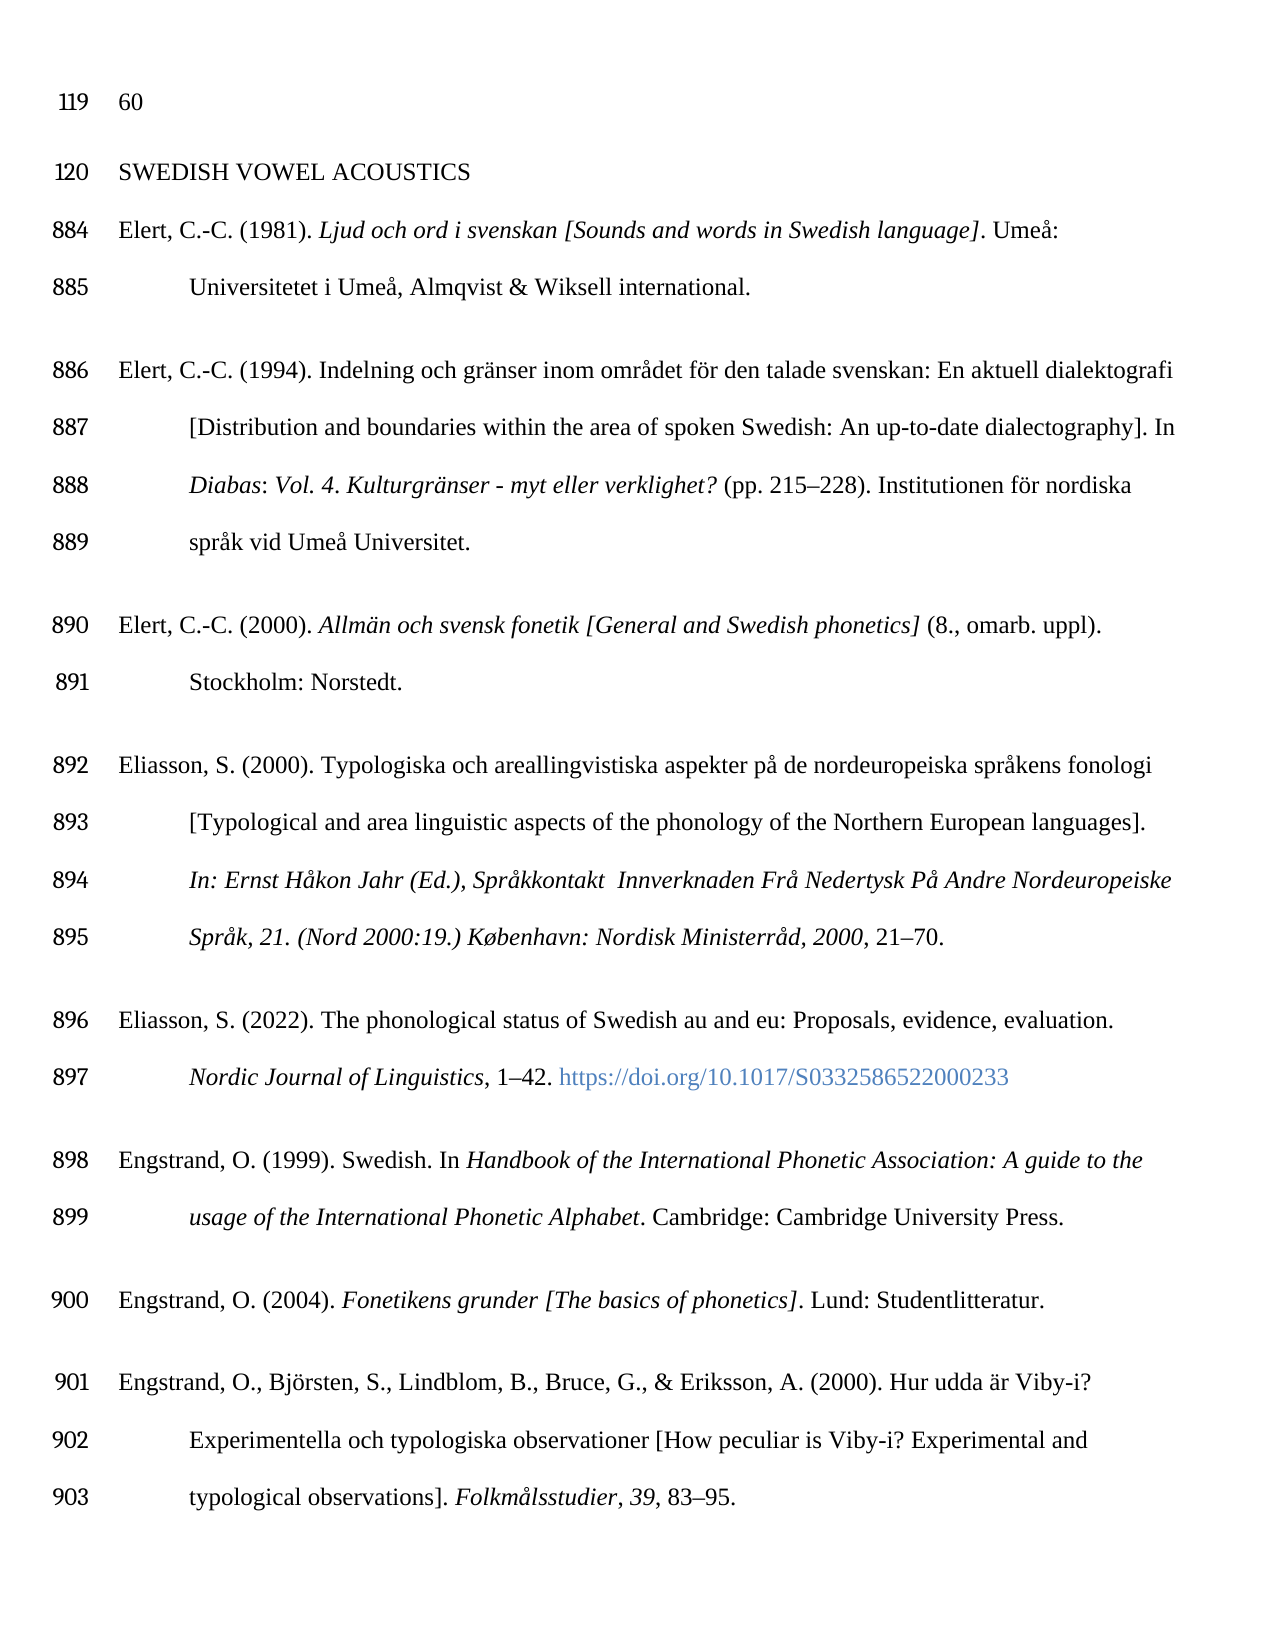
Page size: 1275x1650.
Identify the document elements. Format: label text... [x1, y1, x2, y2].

text Eliasson, S. (2022). The phonological status of Swedish au and eu: Proposals, evidence, evaluation. Nordic Journal of Linguistics, 1–42. https://doi.org/10.1017/S0332586522000233 [118, 1005, 1181, 1091]
text Elert, C.-C. (1994). Indelning och gränser inom området för den talade svenskan: En aktuell dialektografi [Distribution and boundaries within the area of spoken Swedish: An up-to-date dialectography]. In Diabas: Vol. 4. Kulturgränser - myt eller verklighet? (pp. 215–228). Institutionen för nordiska språk vid Umeå Universitet. [118, 355, 1181, 556]
text Engstrand, O. (2004). Fonetikens grunder [The basics of phonetics]. Lund: Studentlitteratur. [118, 1285, 1181, 1314]
text Elert, C.-C. (1981). Ljud och ord i svenskan [Sounds and words in Swedish language]. Umeå: Universitetet i Umeå, Almqvist & Wiksell international. [118, 215, 1181, 301]
text Engstrand, O., Björsten, S., Lindblom, B., Bruce, G., & Eriksson, A. (2000). Hur udda är Viby-i? Experimentella och typologiska observationer [How peculiar is Viby-i? Experimental and typological observations]. Folkmålsstudier, 39, 83–95. [118, 1367, 1181, 1511]
text Elert, C.-C. (2000). Allmän och svensk fonetik [General and Swedish phonetics] (8., omarb. uppl). Stockholm: Norstedt. [118, 610, 1181, 696]
text Eliasson, S. (2000). Typologiska och areallingvistiska aspekter på de nordeuropeiska språkens fonologi [Typological and area linguistic aspects of the phonology of the Northern European languages]. In: Ernst Håkon Jahr (Ed.), Språkkontakt Innverknaden Frå Nedertysk På Andre Nordeuropeiske Språk, 21. (Nord 2000:19.) København: Nordisk Ministerråd, 2000, 21–70. [118, 750, 1181, 951]
text Engstrand, O. (1999). Swedish. In Handbook of the International Phonetic Association: A guide to the usage of the International Phonetic Alphabet. Cambridge: Cambridge University Press. [118, 1145, 1181, 1231]
